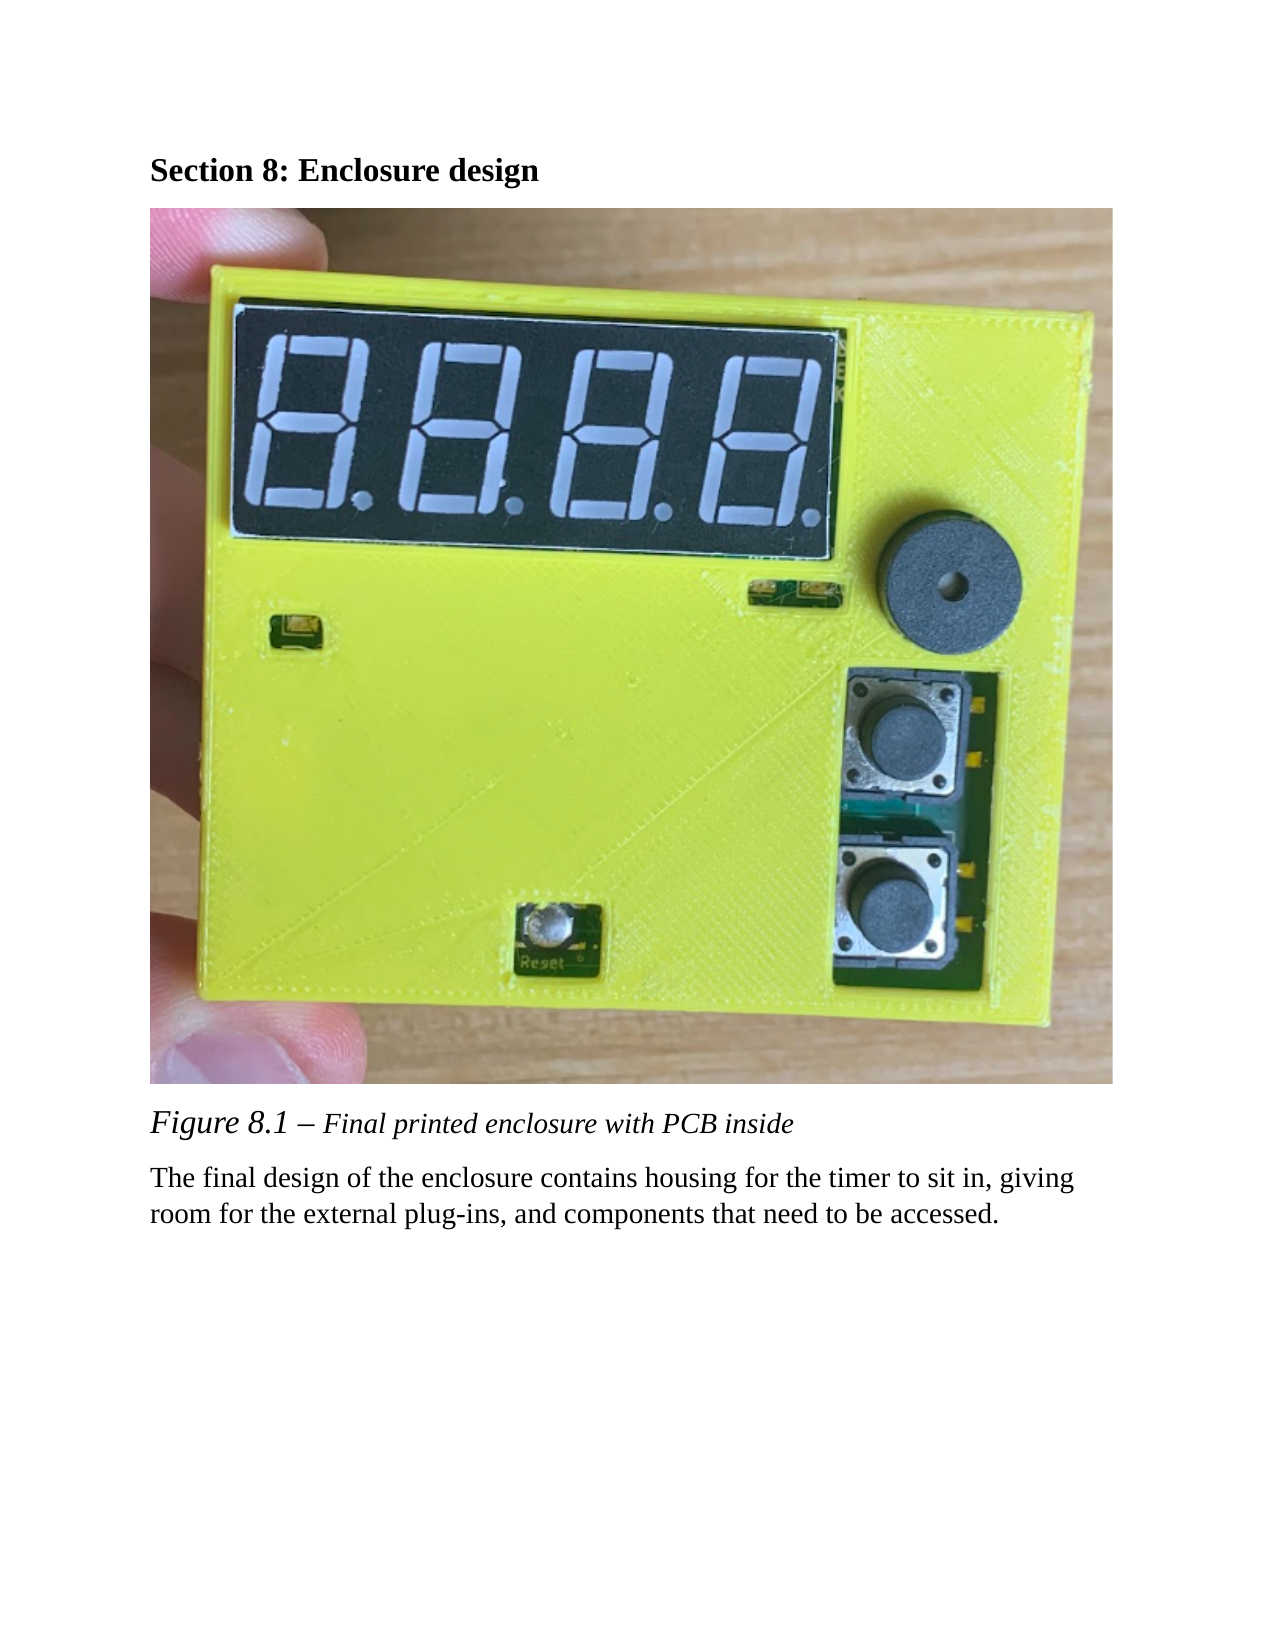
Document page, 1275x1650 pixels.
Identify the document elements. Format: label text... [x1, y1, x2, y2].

text Figure 8.1 – Final printed enclosure with PCB inside [150, 1102, 1125, 1140]
picture [150, 208, 1113, 1084]
text Section 8: Enclosure design [150, 150, 1125, 188]
text The final design of the enclosure contains housing for the timer to sit in, giving room for the external plug-ins, and components that need to be accessed. [150, 1160, 1125, 1230]
